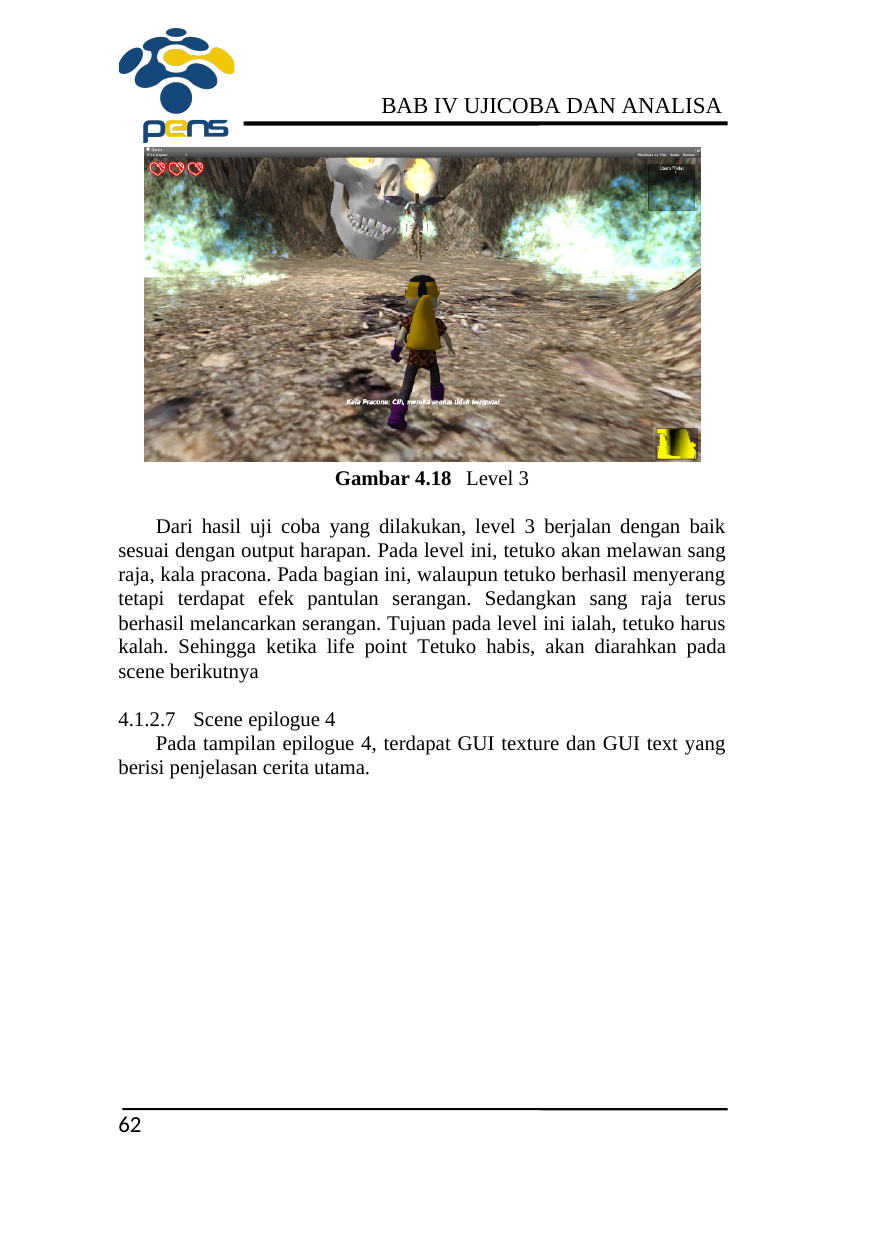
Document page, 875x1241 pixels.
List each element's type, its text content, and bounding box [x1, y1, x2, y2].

list Pada tampilan epilogue 4, terdapat GUI texture dan GUI text yang berisi penjelasan cerita utama. [118, 731, 726, 779]
picture [144, 147, 701, 462]
picture [118, 28, 235, 143]
text Scene epilogue 4 [118, 707, 726, 731]
list Dari hasil uji coba yang dilakukan, level 3 berjalan dengan baik sesuai dengan output harapan. Pada level ini, tetuko akan melawan sang raja, kala pracona. Pada bagian ini, walaupun tetuko berhasil menyerang tetapi terdapat efek pantulan serangan. Sedangkan sang raja terus berhasil melancarkan serangan. Tujuan pada level ini ialah, tetuko harus kalah. Sehingga ketika life point Tetuko habis, akan diarahkan pada scene berikutnya [118, 514, 726, 683]
text Level 3 [137, 466, 726, 490]
